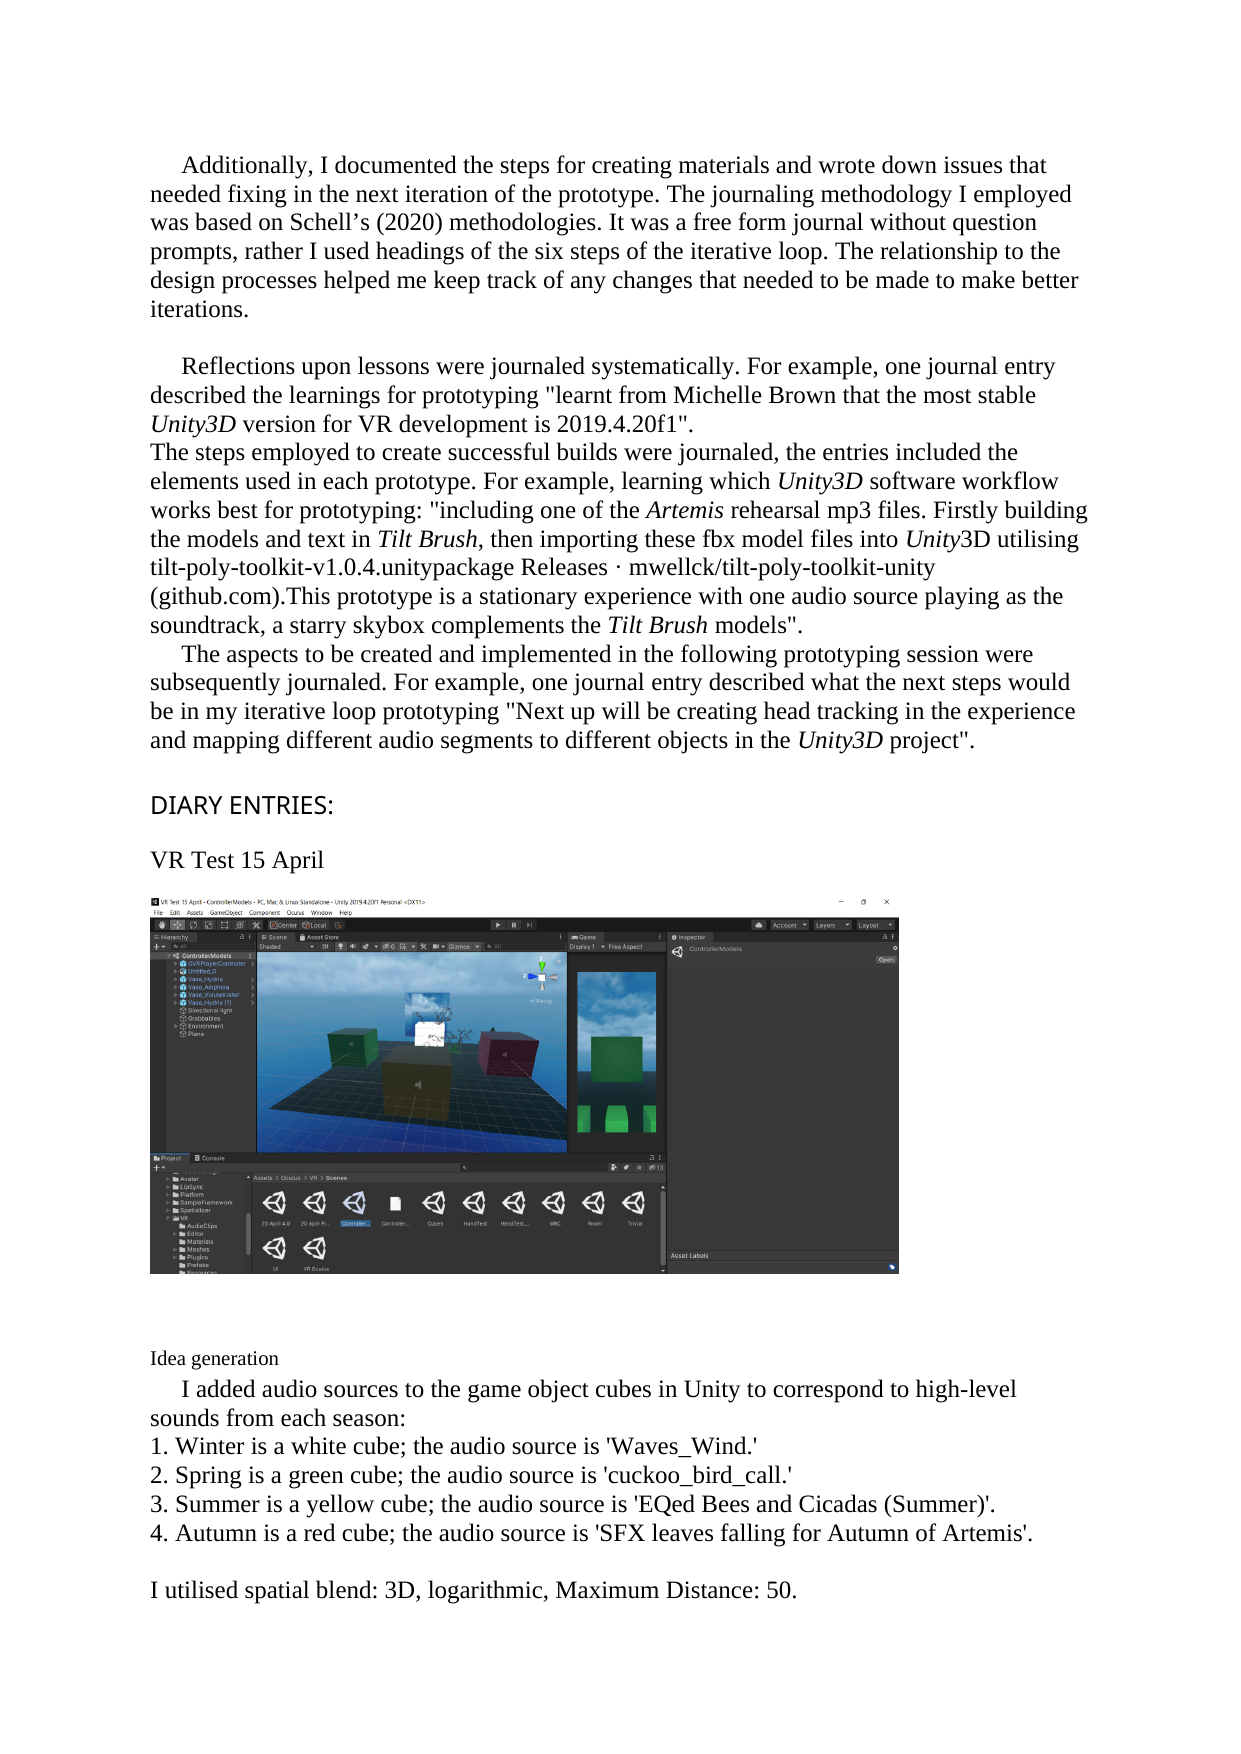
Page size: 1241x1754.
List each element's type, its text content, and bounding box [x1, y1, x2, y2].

text Idea generation [150, 1346, 1090, 1370]
text DIARY ENTRIES: [150, 788, 1090, 822]
text I utilised spatial blend: 3D, logarithmic, Maximum Distance: 50. [150, 1575, 1090, 1604]
text Reflections upon lessons were journaled systematically. For example, one journal entry described the learnings for prototyping "learnt from Michelle Brown that the most stable Unity3D version for VR development is 2019.4.20f1". [150, 351, 1090, 437]
text The aspects to be created and implemented in the following prototyping session were subsequently journaled. For example, one journal entry described what the next steps would be in my iterative loop prototyping "Next up will be creating head tracking in the experience and mapping different audio segments to different objects in the Unity3D project". [150, 639, 1090, 754]
text The steps employed to create successful builds were journaled, the entries included the elements used in each prototype. For example, learning which Unity3D software workflow works best for prototyping: "including one of the Artemis rehearsal mp3 files. Firstly building the models and text in Tilt Brush, then importing these fbx model files into Unity3D utilising tilt-poly-toolkit-v1.0.4.unitypackage Releases · mwellck/tilt-poly-toolkit-unity (github.com).This prototype is a stationary experience with one audio source playing as the soundtrack, a starry skybox complements the Tilt Brush models". [150, 437, 1090, 639]
text 2. Spring is a green cube; the audio source is 'cuckoo_bird_call.' [150, 1460, 1090, 1489]
text I added audio sources to the game object cubes in Unity to correspond to high-level sounds from each season: [150, 1374, 1090, 1431]
text 4. Autumn is a red cube; the audio source is 'SFX leaves falling for Autumn of Artemis'. [150, 1518, 1090, 1546]
text VR Test 15 April [150, 845, 1090, 873]
text 3. Summer is a yellow cube; the audio source is 'EQed Bees and Cicadas (Summer)'. [150, 1489, 1090, 1518]
picture [150, 896, 899, 1274]
text Additionally, I documented the steps for creating materials and wrote down issues that needed fixing in the next iteration of the prototype. The journaling methodology I employed was based on Schell’s (2020) methodologies. It was a free form journal without question prompts, rather I used headings of the six steps of the iterative loop. The relationship to the design processes helped me keep track of any changes that needed to be made to make better iterations. [150, 150, 1090, 322]
text 1. Winter is a white cube; the audio source is 'Waves_Wind.' [150, 1431, 1090, 1460]
